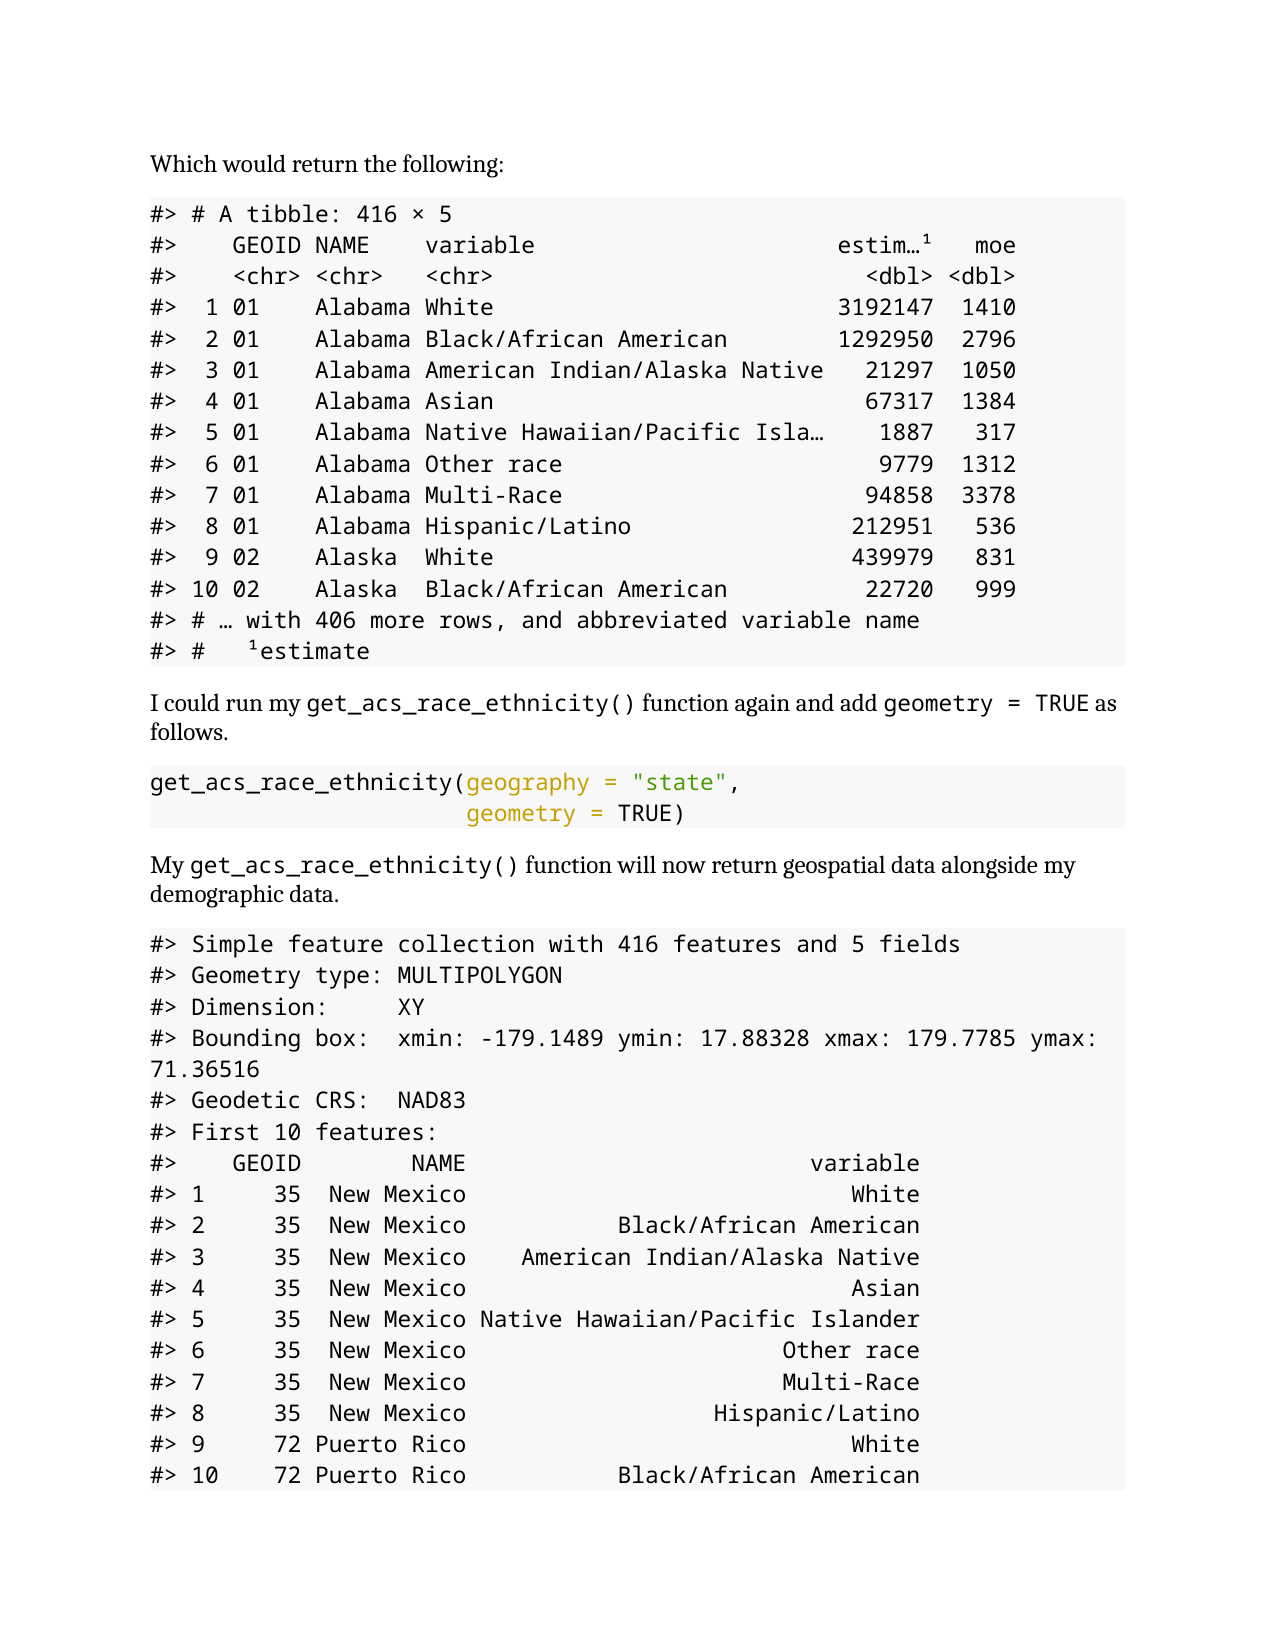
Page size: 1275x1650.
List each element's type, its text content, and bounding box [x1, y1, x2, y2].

text Which would return the following: [150, 150, 1125, 179]
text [150, 928, 1125, 1490]
text #> # A tibble: 416 × 5 #> GEOID NAME variable estim…¹ moe #> <chr> <chr> <chr> <dbl> <dbl> #> 1 01 Alabama White 3192147 1410 #> 2 01 Alabama Black/African American 1292950 2796 #> 3 01 Alabama American Indian/Alaska Native 21297 1050 #> 4 01 Alabama Asian 67317 1384 #> 5 01 Alabama Native Hawaiian/Pacific Isla… 1887 317 #> 6 01 Alabama Other race 9779 1312 #> 7 01 Alabama Multi-Race 94858 3378 #> 8 01 Alabama Hispanic/Latino 212951 536 #> 9 02 Alaska White 439979 831 #> 10 02 Alaska Black/African American 22720 999 #> # … with 406 more rows, and abbreviated variable name #> # ¹​estimate [150, 197, 1125, 666]
text get_acs_race_ethnicity(geography = "state", geometry = TRUE) [686, 766, 1125, 828]
text I could run my get_acs_race_ethnicity() function again and add geometry = TRUE as follows. [150, 687, 1125, 747]
text My get_acs_race_ethnicity() function will now return geospatial data alongside my demographic data. [150, 849, 1125, 909]
